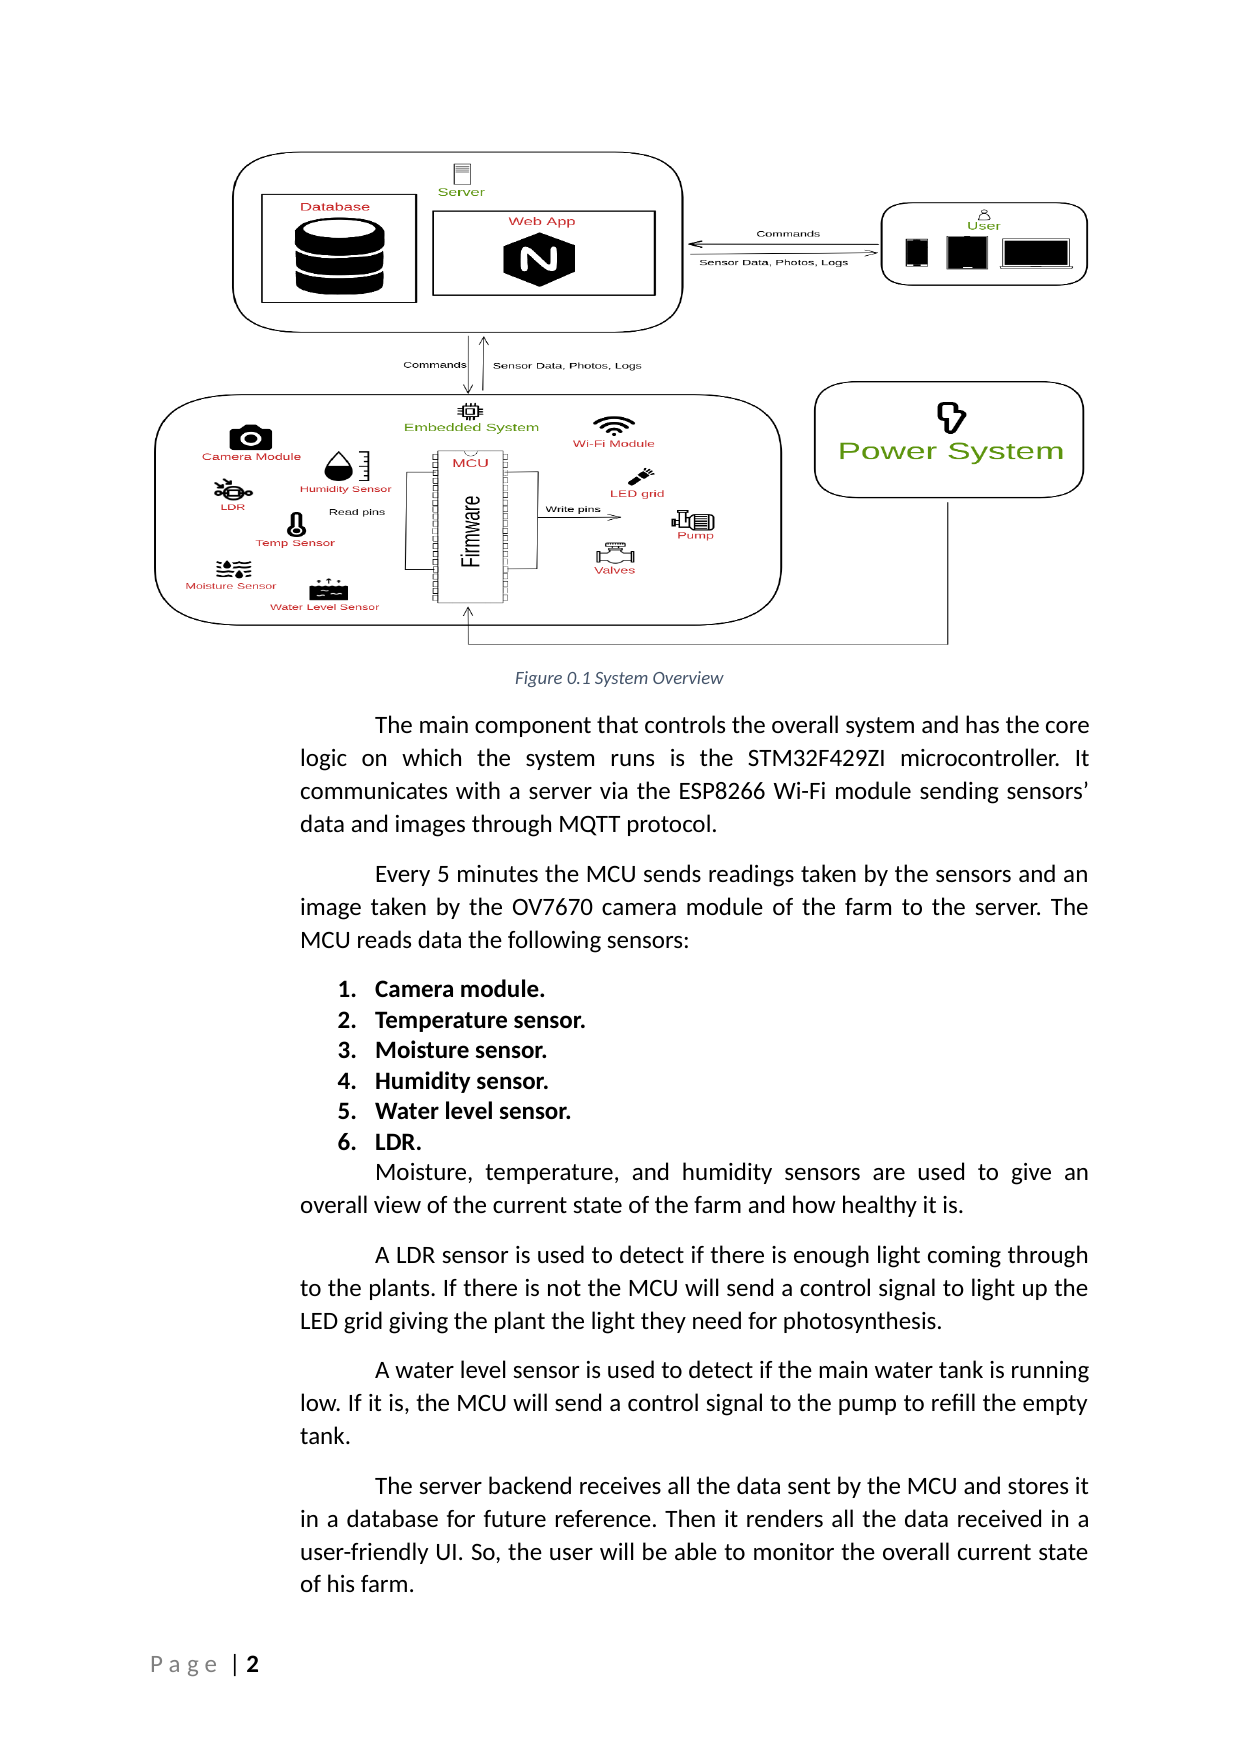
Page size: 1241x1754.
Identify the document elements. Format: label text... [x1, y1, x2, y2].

list Camera module. [337, 973, 1090, 1004]
text The main component that controls the overall system and has the core logic on which the system runs is the STM32F429ZI microcontroller. It communicates with a server via the ESP8266 Wi-Fi module sending sensors’ data and images through MQTT protocol. [300, 710, 1090, 839]
picture [150, 150, 1091, 647]
text Moisture, temperature, and humidity sensors are used to give an overall view of the current state of the farm and how healthy it is. [300, 1157, 1090, 1220]
text A water level sensor is used to detect if the main water tank is running low. If it is, the MCU will send a control signal to the pump to refill the empty tank. [300, 1354, 1090, 1451]
text Every 5 minutes the MCU sends readings taken by the sensors and an image taken by the OV7670 camera module of the farm to the server. The MCU reads data the following sensors: [300, 858, 1090, 954]
list LDR. [337, 1126, 1090, 1157]
list Temperature sensor. [337, 1004, 1090, 1034]
list Humidity sensor. [337, 1065, 1090, 1096]
text The server backend receives all the data sent by the MCU and stores it in a database for future reference. Then it renders all the data received in a user-friendly UI. So, the user will be able to monitor the overall current state of his farm. [300, 1470, 1090, 1599]
text A LDR sensor is used to detect if there is enough light coming through to the plants. If there is not the MCU will send a control signal to light up the LED grid giving the plant the light they need for photosynthesis. [300, 1239, 1090, 1335]
list Moisture sensor. [337, 1034, 1090, 1065]
list Water level sensor. [337, 1096, 1090, 1126]
